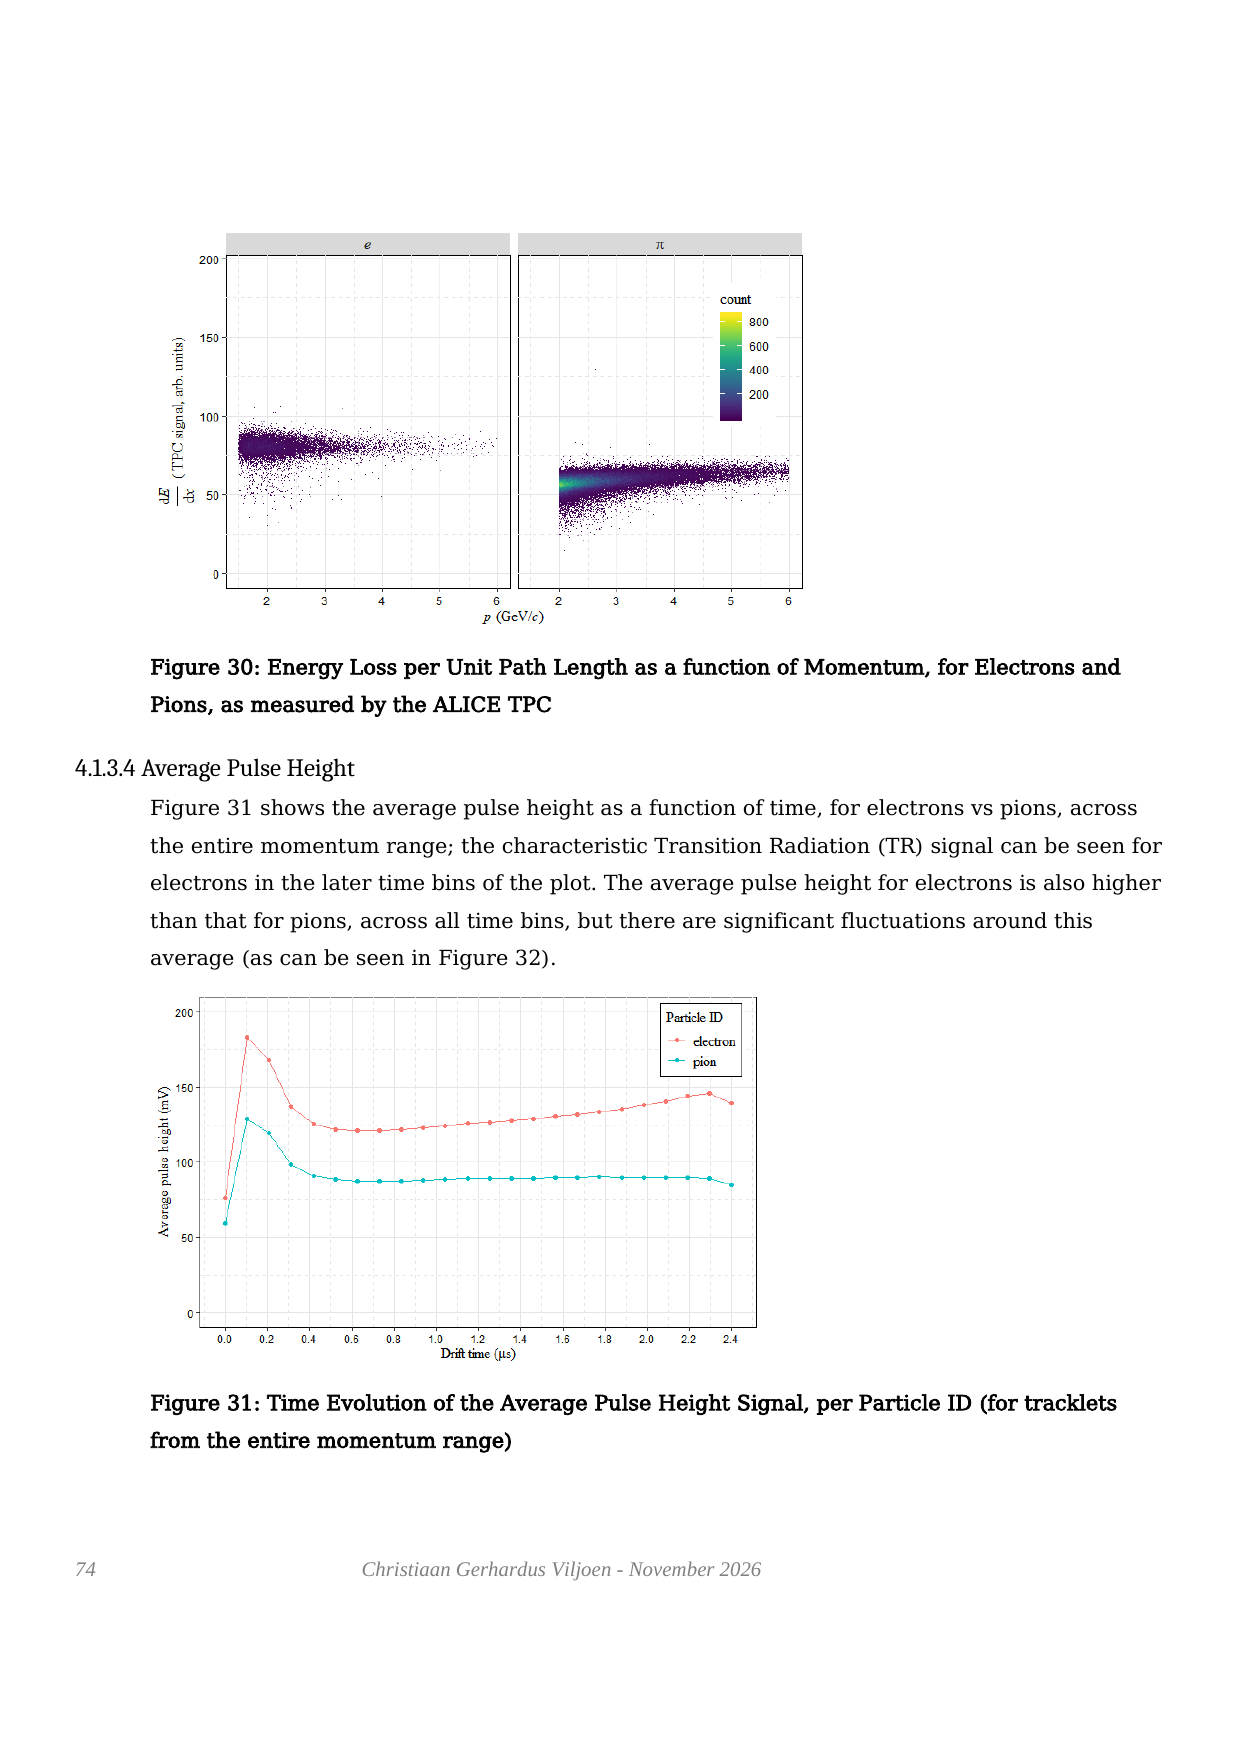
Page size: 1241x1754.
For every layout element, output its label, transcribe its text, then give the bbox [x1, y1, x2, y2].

picture [150, 990, 763, 1369]
subtitle Average Pulse Height [75, 754, 1165, 782]
picture [150, 226, 809, 633]
